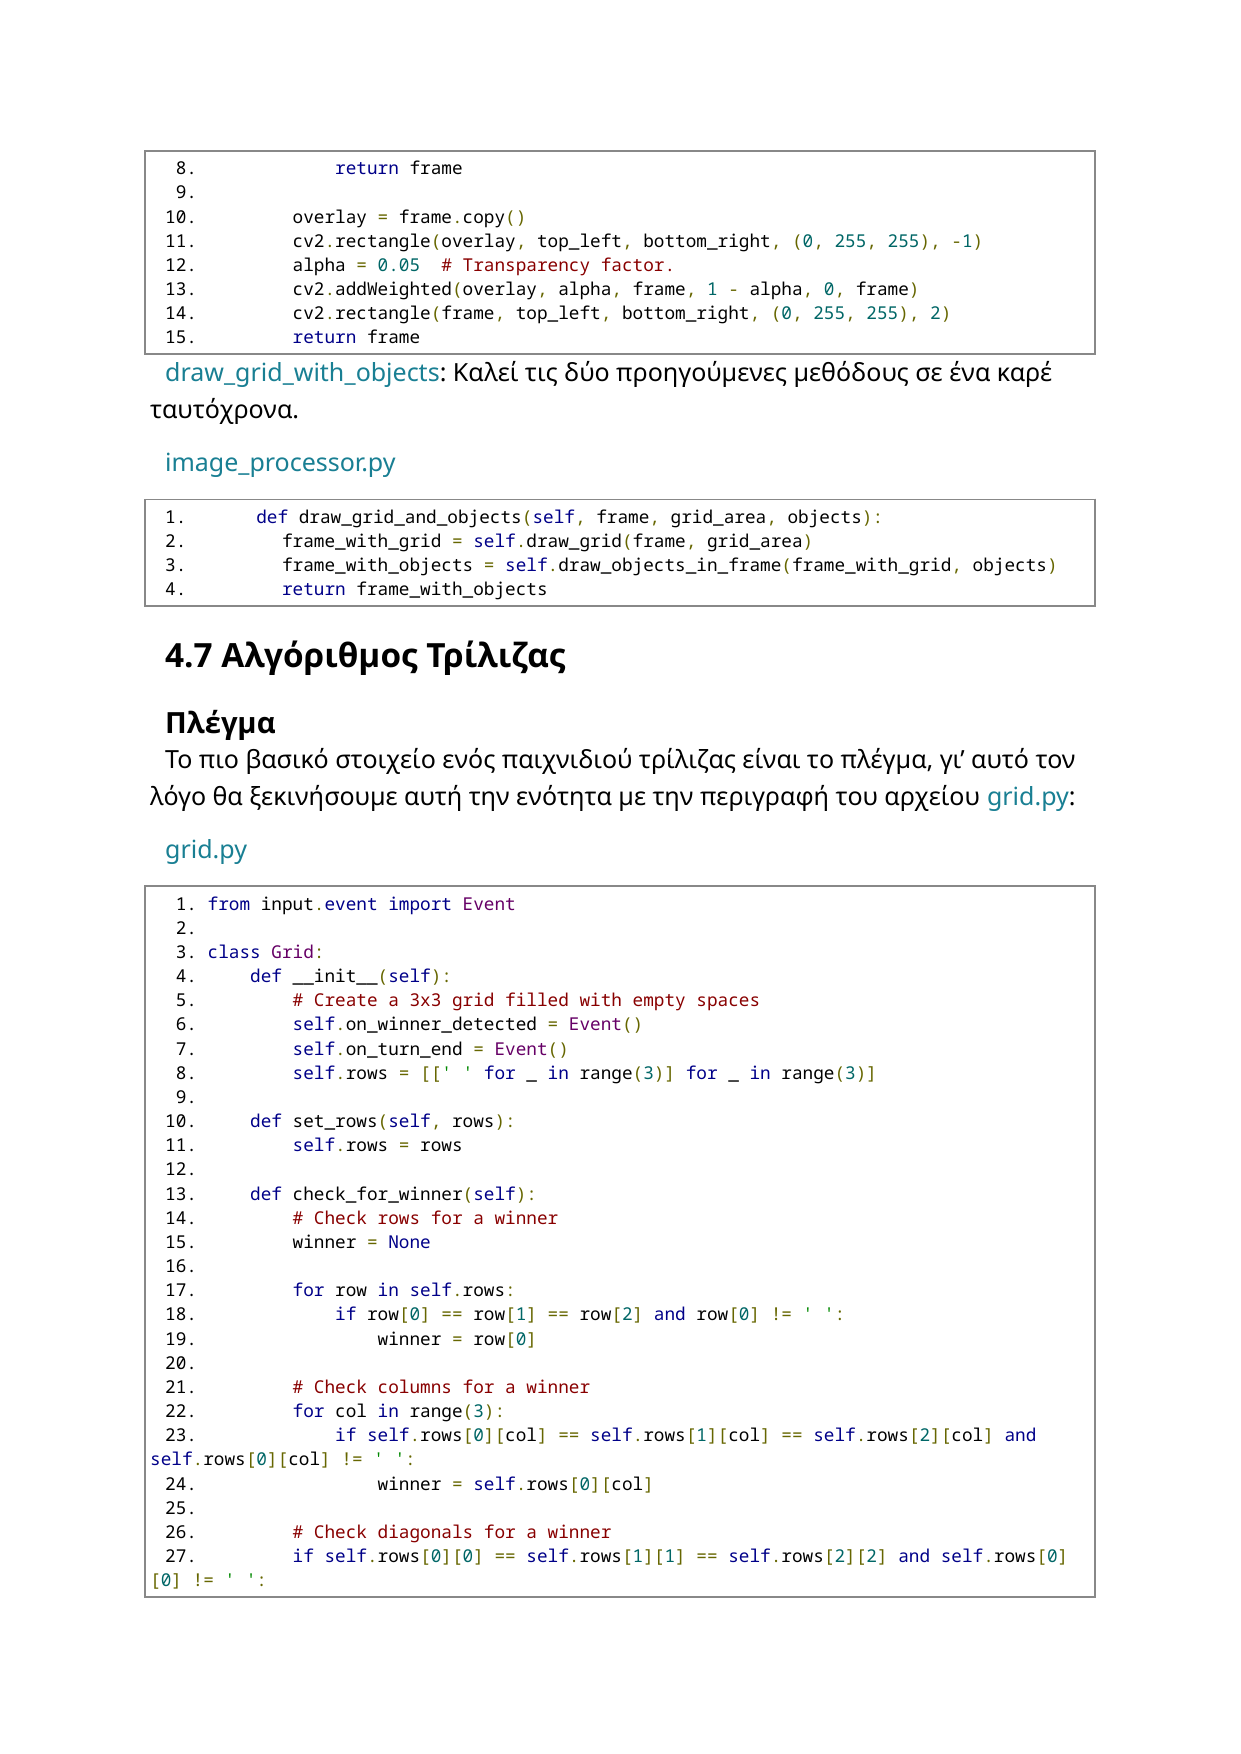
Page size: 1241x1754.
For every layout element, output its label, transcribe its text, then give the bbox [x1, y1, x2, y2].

text 27. if self.rows[0][0] == self.rows[1][1] == self.rows[2][2] and self.rows[0][0] != ' ': [146, 1538, 1094, 1596]
text 10. def set_rows(self, rows): [150, 1108, 1090, 1133]
text 17. for row in self.rows: [150, 1278, 1090, 1302]
text image_processor.py [150, 445, 1090, 479]
text 15. return frame [146, 319, 1094, 353]
text 12. alpha = 0.05 # Transparency factor. [150, 252, 1090, 277]
text 26. # Check diagonals for a winner [150, 1519, 1090, 1538]
text 8. self.rows = [[' ' for _ in range(3)] for _ in range(3)] [150, 1060, 1090, 1084]
text draw_grid_with_objects: Καλεί τις δύο προηγούμενες μεθόδους σε ένα καρέ ταυτόχρονα. [150, 355, 1090, 426]
text 19. winner = row[0] [150, 1326, 1090, 1350]
text 13. cv2.addWeighted(overlay, alpha, frame, 1 - alpha, 0, frame) [150, 277, 1090, 301]
text 15. winner = None [150, 1229, 1090, 1253]
text 25. [150, 1495, 1090, 1519]
text 14. # Check rows for a winner [150, 1205, 1090, 1229]
text 8. return frame [146, 152, 1094, 180]
text 13. def check_for_winner(self): [150, 1181, 1090, 1205]
text 10. overlay = frame.copy() [150, 204, 1090, 228]
text 21. # Check columns for a winner [150, 1374, 1090, 1398]
text 6. self.on_winner_detected = Event() [150, 1012, 1090, 1036]
text 14. cv2.rectangle(frame, top_left, bottom_right, (0, 255, 255), 2) [150, 301, 1090, 319]
text 5. # Create a 3x3 grid filled with empty spaces [150, 988, 1090, 1012]
text 16. [150, 1253, 1090, 1278]
text 9. [150, 1084, 1090, 1108]
text 7. self.on_turn_end = Event() [150, 1036, 1090, 1060]
text 4. return frame_with_objects [146, 571, 1094, 605]
text 20. [150, 1350, 1090, 1374]
text grid.py [150, 832, 1090, 866]
text 24. winner = self.rows[0][col] [150, 1471, 1090, 1495]
text 4. def __init__(self): [150, 963, 1090, 988]
text Το πιο βασικό στοιχείο ενός παιχνιδιού τρίλιζας είναι το πλέγμα, γι’ αυτό τον λόγο θα ξεκινήσουμε αυτή την ενότητα με την περιγραφή του αρχείου grid.py: [150, 742, 1090, 812]
text 2. frame_with_grid = self.draw_grid(frame, grid_area) [150, 528, 1090, 552]
text 2. [150, 915, 1090, 939]
subtitle Αλγόριθμος Τρίλιζας [150, 632, 1090, 677]
text 1. def draw_grid_and_objects(self, frame, grid_area, objects): [146, 500, 1094, 528]
text 18. if row[0] == row[1] == row[2] and row[0] != ' ': [150, 1302, 1090, 1326]
text 11. self.rows = rows [150, 1133, 1090, 1157]
text 23. if self.rows[0][col] == self.rows[1][col] == self.rows[2][col] and self.rows[0][col] != ' ': [150, 1423, 1090, 1471]
text 9. [150, 180, 1090, 204]
text 22. for col in range(3): [150, 1398, 1090, 1423]
text 3. class Grid: [150, 939, 1090, 963]
text 11. cv2.rectangle(overlay, top_left, bottom_right, (0, 255, 255), -1) [150, 228, 1090, 252]
text 1. from input.event import Event [146, 887, 1094, 915]
subtitle Πλέγμα [150, 702, 1090, 742]
text 3. frame_with_objects = self.draw_objects_in_frame(frame_with_grid, objects) [150, 552, 1090, 571]
text 12. [150, 1157, 1090, 1181]
